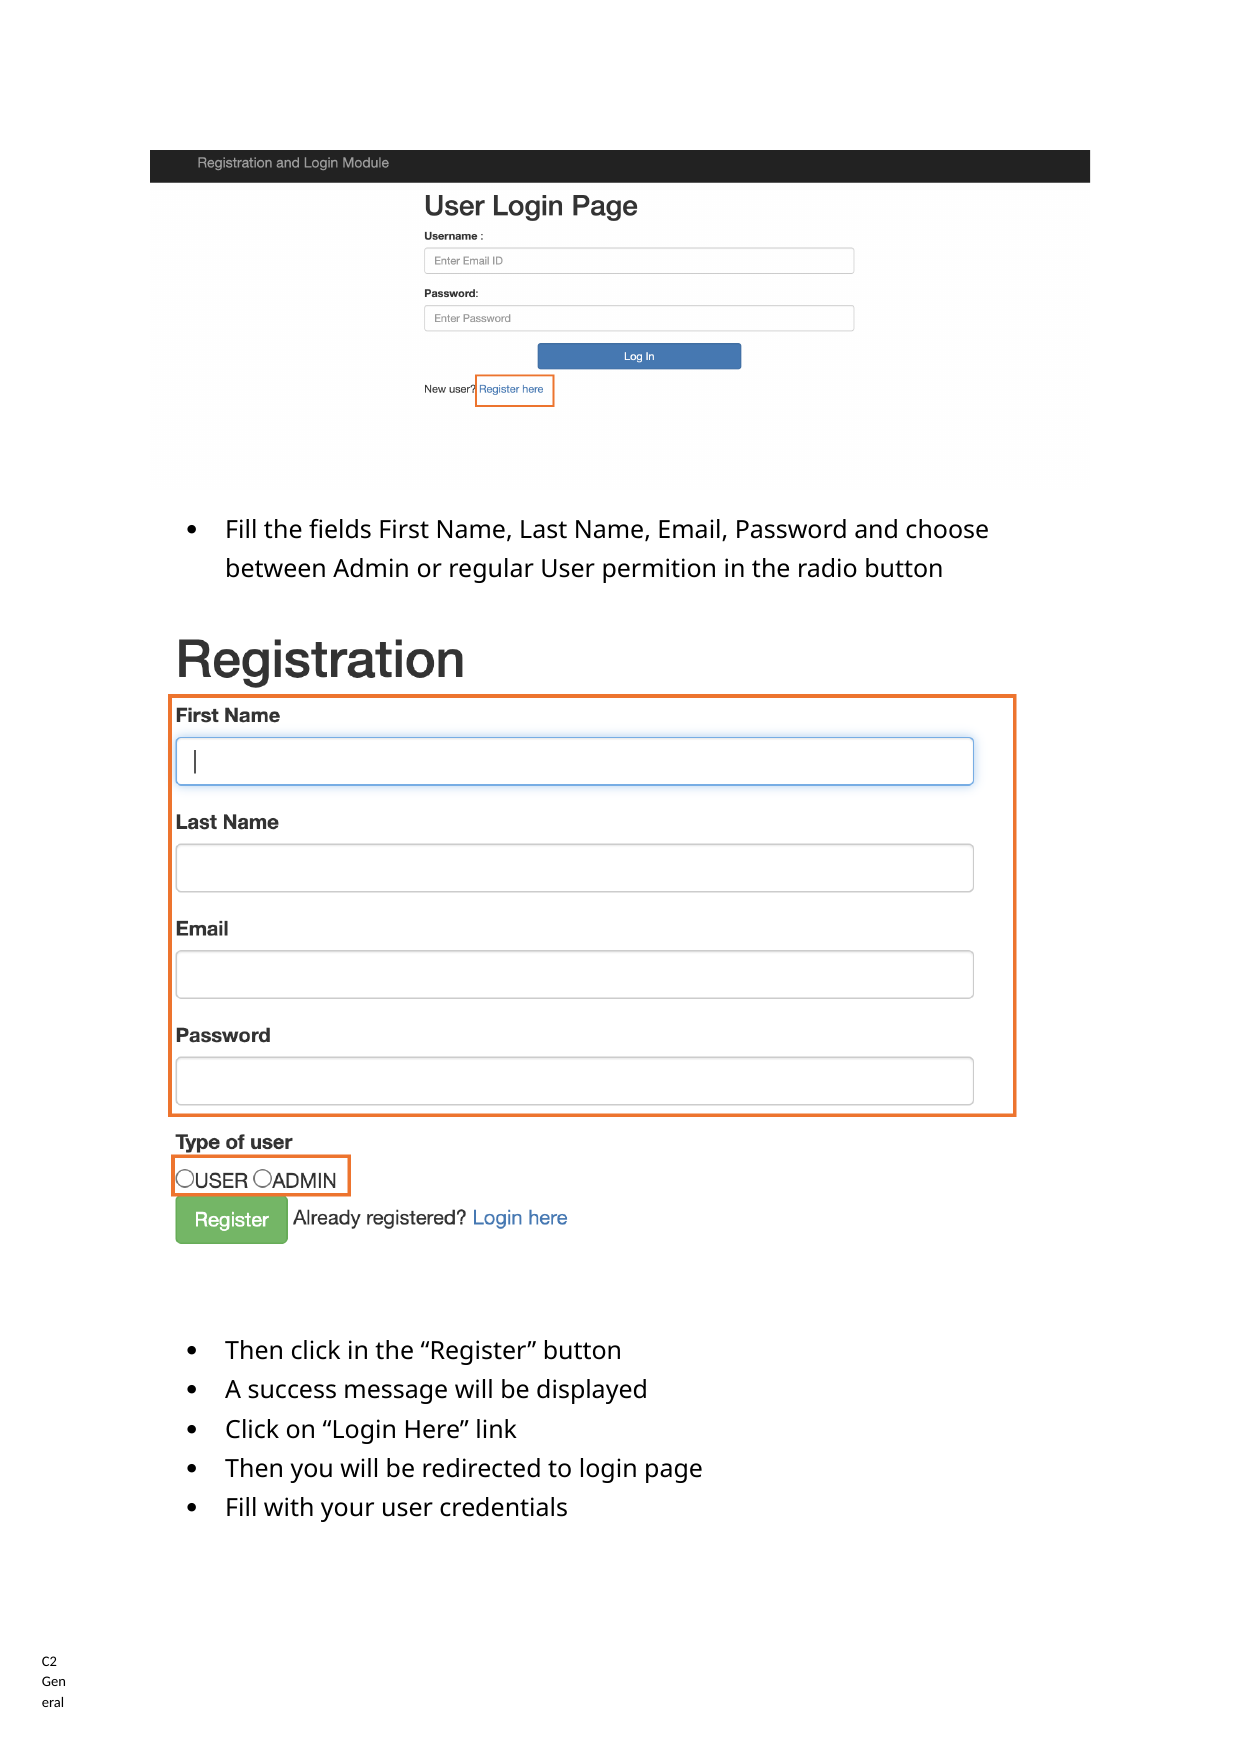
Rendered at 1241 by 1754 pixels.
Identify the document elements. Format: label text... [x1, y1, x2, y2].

list Then click in the “Register” button [187, 1333, 1090, 1367]
list A success message will be displayed [187, 1372, 1090, 1406]
list Fill the fields First Name, Last Name, Email, Password and choose between Admin or regular User permition in the radio button [187, 512, 1090, 585]
list Then you will be redirected to login page [187, 1451, 1090, 1484]
list Fill with your user credentials [187, 1490, 1090, 1524]
picture [150, 606, 1091, 1312]
list Click on “Login Here” link [187, 1411, 1090, 1445]
picture [150, 150, 1091, 490]
